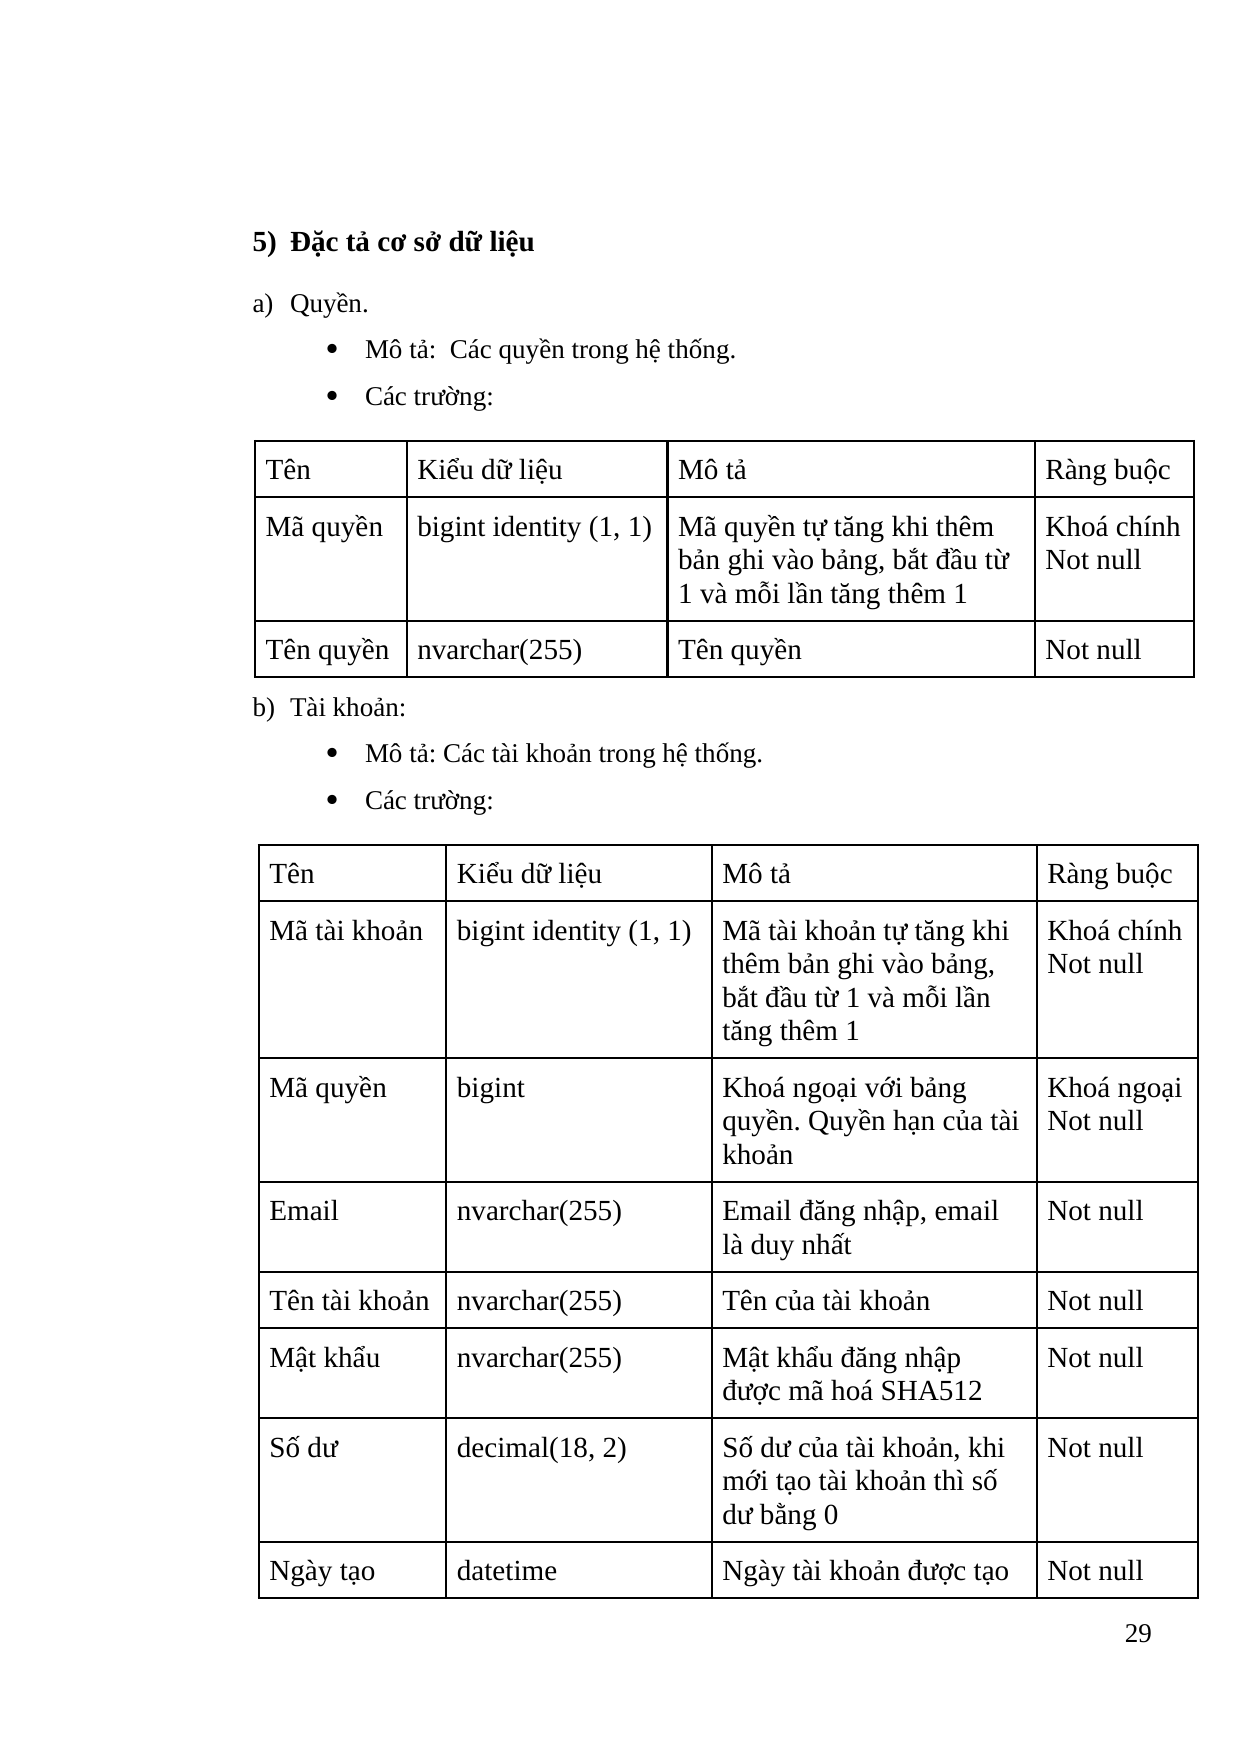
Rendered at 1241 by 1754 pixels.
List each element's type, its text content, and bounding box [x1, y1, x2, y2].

table_cell nvarchar(255) [447, 1273, 711, 1327]
table_cell Mã quyền [260, 1059, 445, 1181]
table_cell decimal(18, 2) [447, 1419, 711, 1541]
table_cell Ngày tạo [260, 1543, 445, 1597]
table_cell Not null [1038, 1273, 1197, 1327]
table_cell Tên quyền [669, 622, 1034, 676]
table_cell Not null [1036, 622, 1193, 676]
table_cell Ngày tài khoản được tạo [713, 1543, 1036, 1597]
table_cell Tên của tài khoản [713, 1273, 1036, 1327]
table_cell Khoá chính Not null [1038, 902, 1197, 1057]
table_cell Mã tài khoản [260, 902, 445, 1057]
table_header Ràng buộc [1036, 442, 1193, 496]
table_cell Mã tài khoản tự tăng khi thêm bản ghi vào bảng, bắt đầu từ 1 và mỗi lần tăng thêm 1 [713, 902, 1036, 1057]
table_cell Số dư [260, 1419, 445, 1541]
table_cell Khoá chính Not null [1036, 498, 1193, 620]
table_cell Email [260, 1183, 445, 1271]
table_cell nvarchar(255) [447, 1329, 711, 1417]
list Các trường: [327, 380, 1152, 412]
table_cell Email đăng nhập, email là duy nhất [713, 1183, 1036, 1271]
table_cell Khoá ngoại Not null [1038, 1059, 1197, 1181]
table_cell nvarchar(255) [447, 1183, 711, 1271]
table_header Mô tả [669, 442, 1034, 496]
list Tài khoản: [252, 691, 1152, 722]
table_cell datetime [447, 1543, 711, 1597]
table_cell Not null [1038, 1419, 1197, 1541]
table_cell Khoá ngoại với bảng quyền. Quyền hạn của tài khoản [713, 1059, 1036, 1181]
table_cell Mã quyền tự tăng khi thêm bản ghi vào bảng, bắt đầu từ 1 và mỗi lần tăng thêm 1 [669, 498, 1034, 620]
table_cell bigint identity (1, 1) [447, 902, 711, 1057]
list Quyền. [252, 287, 1152, 318]
table_cell Số dư của tài khoản, khi mới tạo tài khoản thì số dư bằng 0 [713, 1419, 1036, 1541]
table_header Kiểu dữ liệu [447, 846, 711, 900]
table_header Tên [260, 846, 445, 900]
table_header Kiểu dữ liệu [408, 442, 666, 496]
table_cell bigint [447, 1059, 711, 1181]
table_cell Mã quyền [256, 498, 406, 620]
table_cell bigint identity (1, 1) [408, 498, 666, 620]
subtitle Đặc tả cơ sở dữ liệu [252, 224, 1152, 257]
table_cell Not null [1038, 1543, 1197, 1597]
list Mô tả: Các tài khoản trong hệ thống. [327, 737, 1152, 769]
list Các trường: [327, 784, 1152, 816]
list Mô tả: Các quyền trong hệ thống. [327, 333, 1152, 365]
table_header Ràng buộc [1038, 846, 1197, 900]
table_header Tên [256, 442, 406, 496]
table_cell Mật khẩu [260, 1329, 445, 1417]
table_cell Tên quyền [256, 622, 406, 676]
table_cell Mật khẩu đăng nhập được mã hoá SHA512 [713, 1329, 1036, 1417]
table_cell Not null [1038, 1183, 1197, 1271]
table_cell nvarchar(255) [408, 622, 666, 676]
table_header Mô tả [713, 846, 1036, 900]
table_cell Tên tài khoản [260, 1273, 445, 1327]
table_cell Not null [1038, 1329, 1197, 1417]
